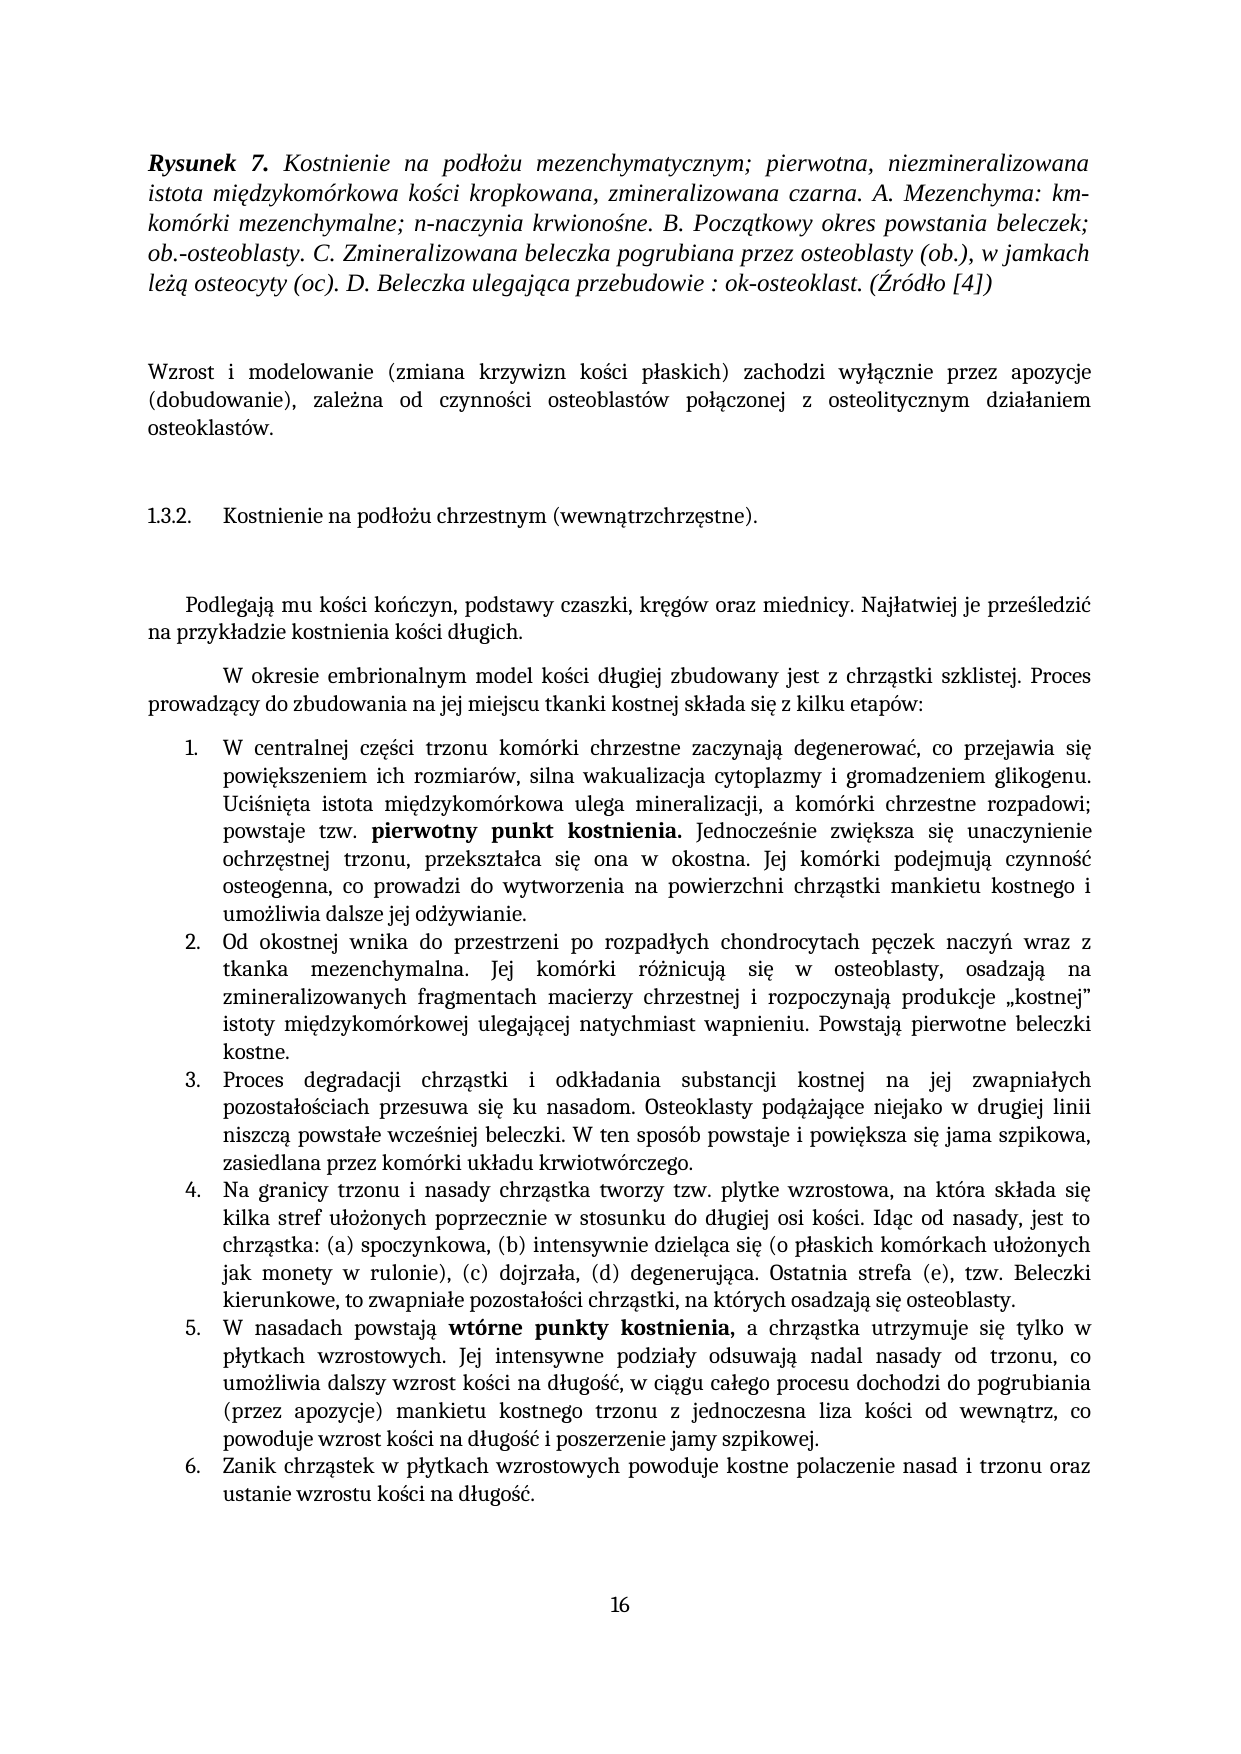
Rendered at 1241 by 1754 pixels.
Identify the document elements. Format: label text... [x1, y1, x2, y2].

list Kostnienie na podłożu chrzestnym (wewnątrzchrzęstne). [148, 503, 1092, 529]
list Proces degradacji chrząstki i odkładania substancji kostnej na jej zwapniałych pozostałościach przesuwa się ku nasadom. Osteoklasty podążające niejako w drugiej linii niszczą powstałe wcześniej beleczki. W ten sposób powstaje i powiększa się jama szpikowa, zasiedlana przez komórki układu krwiotwórczego. [185, 1066, 1092, 1176]
list W centralnej części trzonu komórki chrzestne zaczynają degenerować, co przejawia się powiększeniem ich rozmiarów, silna wakualizacja cytoplazmy i gromadzeniem glikogenu. Uciśnięta istota międzykomórkowa ulega mineralizacji, a komórki chrzestne rozpadowi; powstaje tzw. pierwotny punkt kostnienia. Jednocześnie zwiększa się unaczynienie ochrzęstnej trzonu, przekształca się ona w okostna. Jej komórki podejmują czynność osteogenna, co prowadzi do wytworzenia na powierzchni chrząstki mankietu kostnego i umożliwia dalsze jej odżywianie. [185, 735, 1092, 927]
text Podlegają mu kości kończyn, podstawy czaszki, kręgów oraz miednicy. Najłatwiej je prześledzić na przykładzie kostnienia kości długich. [148, 591, 1092, 645]
list W nasadach powstają wtórne punkty kostnienia, a chrząstka utrzymuje się tylko w płytkach wzrostowych. Jej intensywne podziały odsuwają nadal nasady od trzonu, co umożliwia dalszy wzrost kości na długość, w ciągu całego procesu dochodzi do pogrubiania (przez apozycje) mankietu kostnego trzonu z jednoczesna liza kości od wewnątrz, co powoduje wzrost kości na długość i poszerzenie jamy szpikowej. [185, 1315, 1092, 1452]
list Na granicy trzonu i nasady chrząstka tworzy tzw. plytke wzrostowa, na która składa się kilka stref ułożonych poprzecznie w stosunku do długiej osi kości. Idąc od nasady, jest to chrząstka: (a) spoczynkowa, (b) intensywnie dzieląca się (o płaskich komórkach ułożonych jak monety w rulonie), (c) dojrzała, (d) degenerująca. Ostatnia strefa (e), tzw. Beleczki kierunkowe, to zwapniałe pozostałości chrząstki, na których osadzają się osteoblasty. [185, 1177, 1092, 1314]
text Rysunek 7. Kostnienie na podłożu mezenchymatycznym; pierwotna, niezmineralizowana istota międzykomórkowa kości kropkowana, zmineralizowana czarna. A. Mezenchyma: km-komórki mezenchymalne; n-naczynia krwionośne. B. Początkowy okres powstania beleczek; ob.-osteoblasty. C. Zmineralizowana beleczka pogrubiana przez osteoblasty (ob.), w jamkach leżą osteocyty (oc). D. Beleczka ulegająca przebudowie : ok-osteoklast. (Źródło [4]) [148, 148, 1092, 297]
list Zanik chrząstek w płytkach wzrostowych powoduje kostne polaczenie nasad i trzonu oraz ustanie wzrostu kości na długość. [185, 1453, 1092, 1507]
text Wzrost i modelowanie (zmiana krzywizn kości płaskich) zachodzi wyłącznie przez apozycje (dobudowanie), zależna od czynności osteoblastów połączonej z osteolitycznym działaniem osteoklastów. [148, 359, 1092, 441]
text W okresie embrionalnym model kości długiej zbudowany jest z chrząstki szklistej. Proces prowadzący do zbudowania na jej miejscu tkanki kostnej składa się z kilku etapów: [148, 663, 1092, 717]
list Od okostnej wnika do przestrzeni po rozpadłych chondrocytach pęczek naczyń wraz z tkanka mezenchymalna. Jej komórki różnicują się w osteoblasty, osadzają na zmineralizowanych fragmentach macierzy chrzestnej i rozpoczynają produkcje „kostnej” istoty międzykomórkowej ulegającej natychmiast wapnieniu. Powstają pierwotne beleczki kostne. [185, 928, 1092, 1065]
